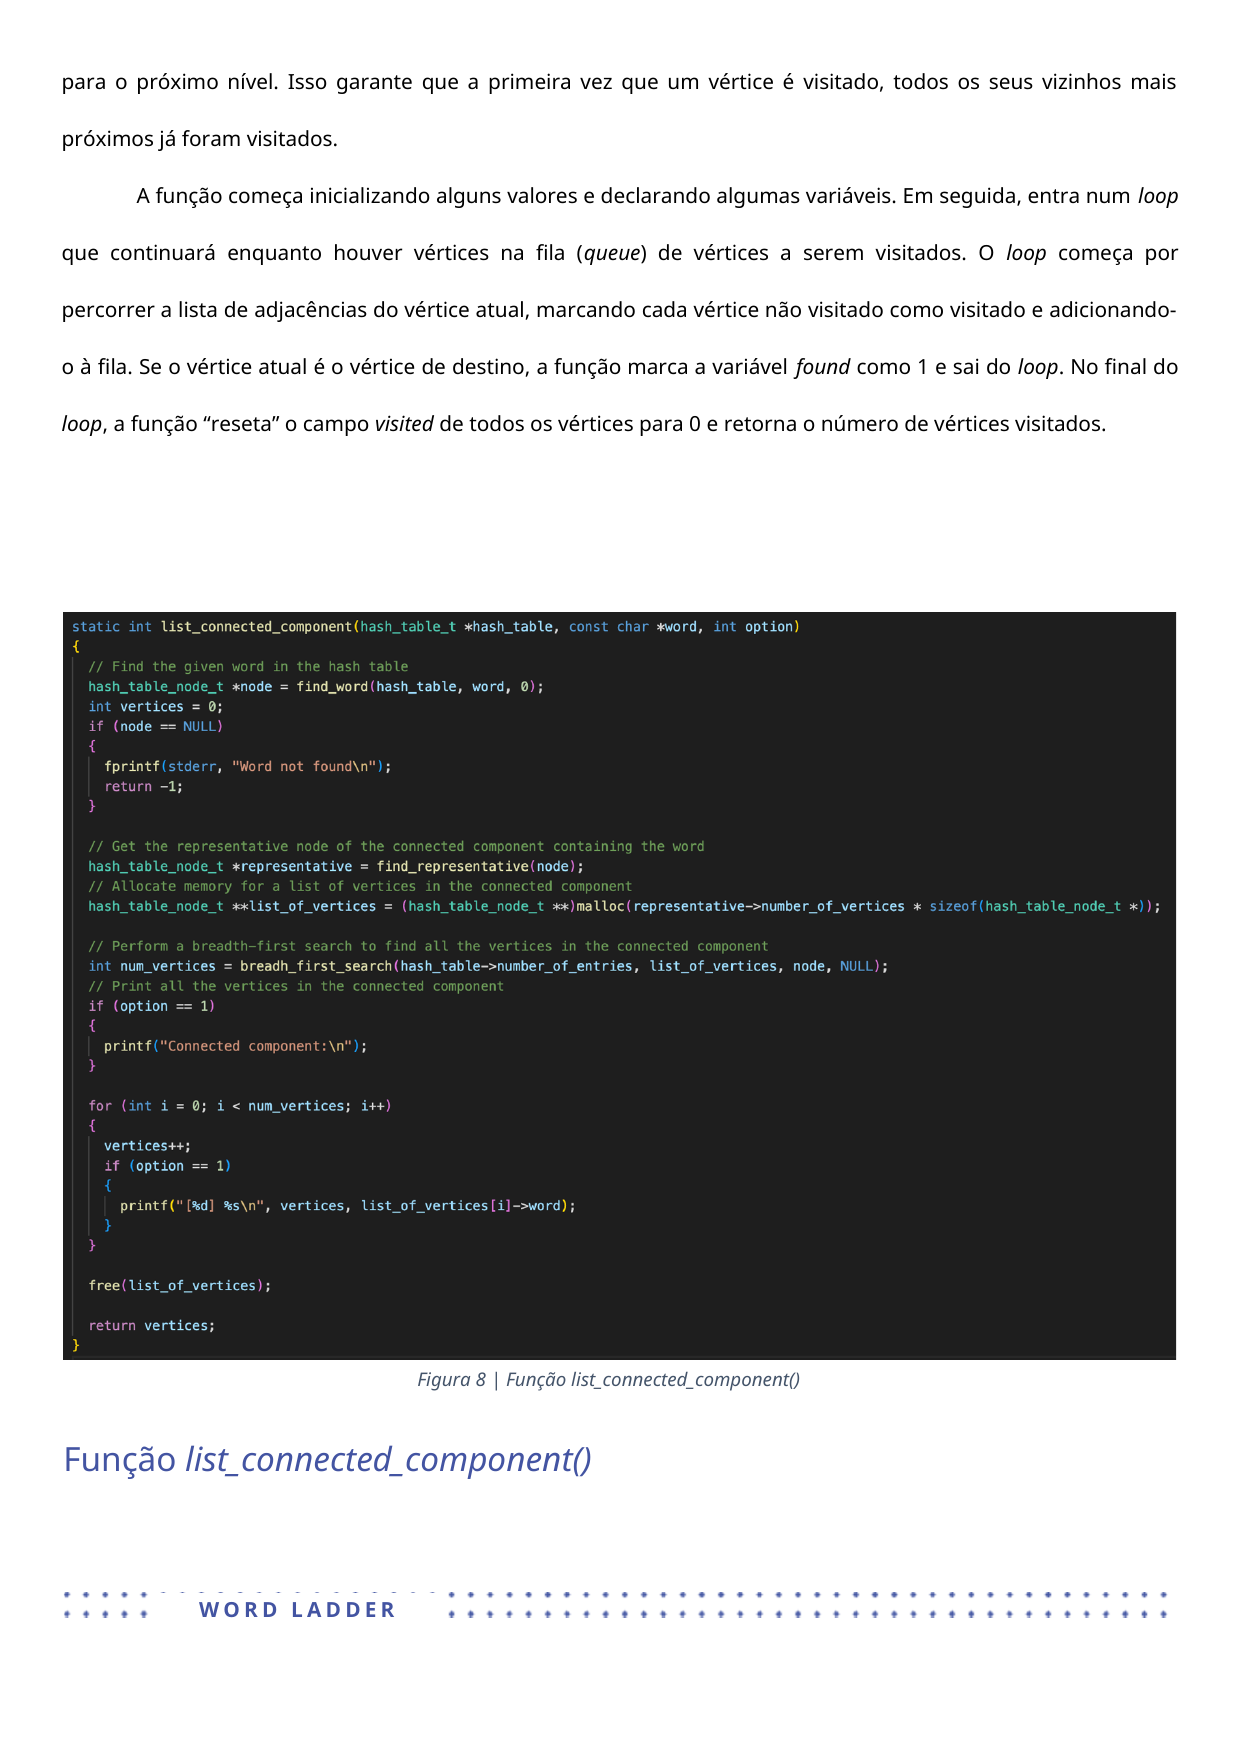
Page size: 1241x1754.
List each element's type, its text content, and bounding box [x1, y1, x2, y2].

text A função começa inicializando alguns valores e declarando algumas variáveis. Em seguida, entra num loop que continuará enquanto houver vértices na fila (queue) de vértices a serem visitados. O loop começa por percorrer a lista de adjacências do vértice atual, marcando cada vértice não visitado como visitado e adicionando-o à fila. Se o vértice atual é o vértice de destino, a função marca a variável found como 1 e sai do loop. No final do loop, a função “reseta” o campo visited de todos os vértices para 0 e retorna o número de vértices visitados. [61, 181, 1179, 437]
picture [61, 612, 1175, 1358]
picture [63, 1592, 1169, 1618]
